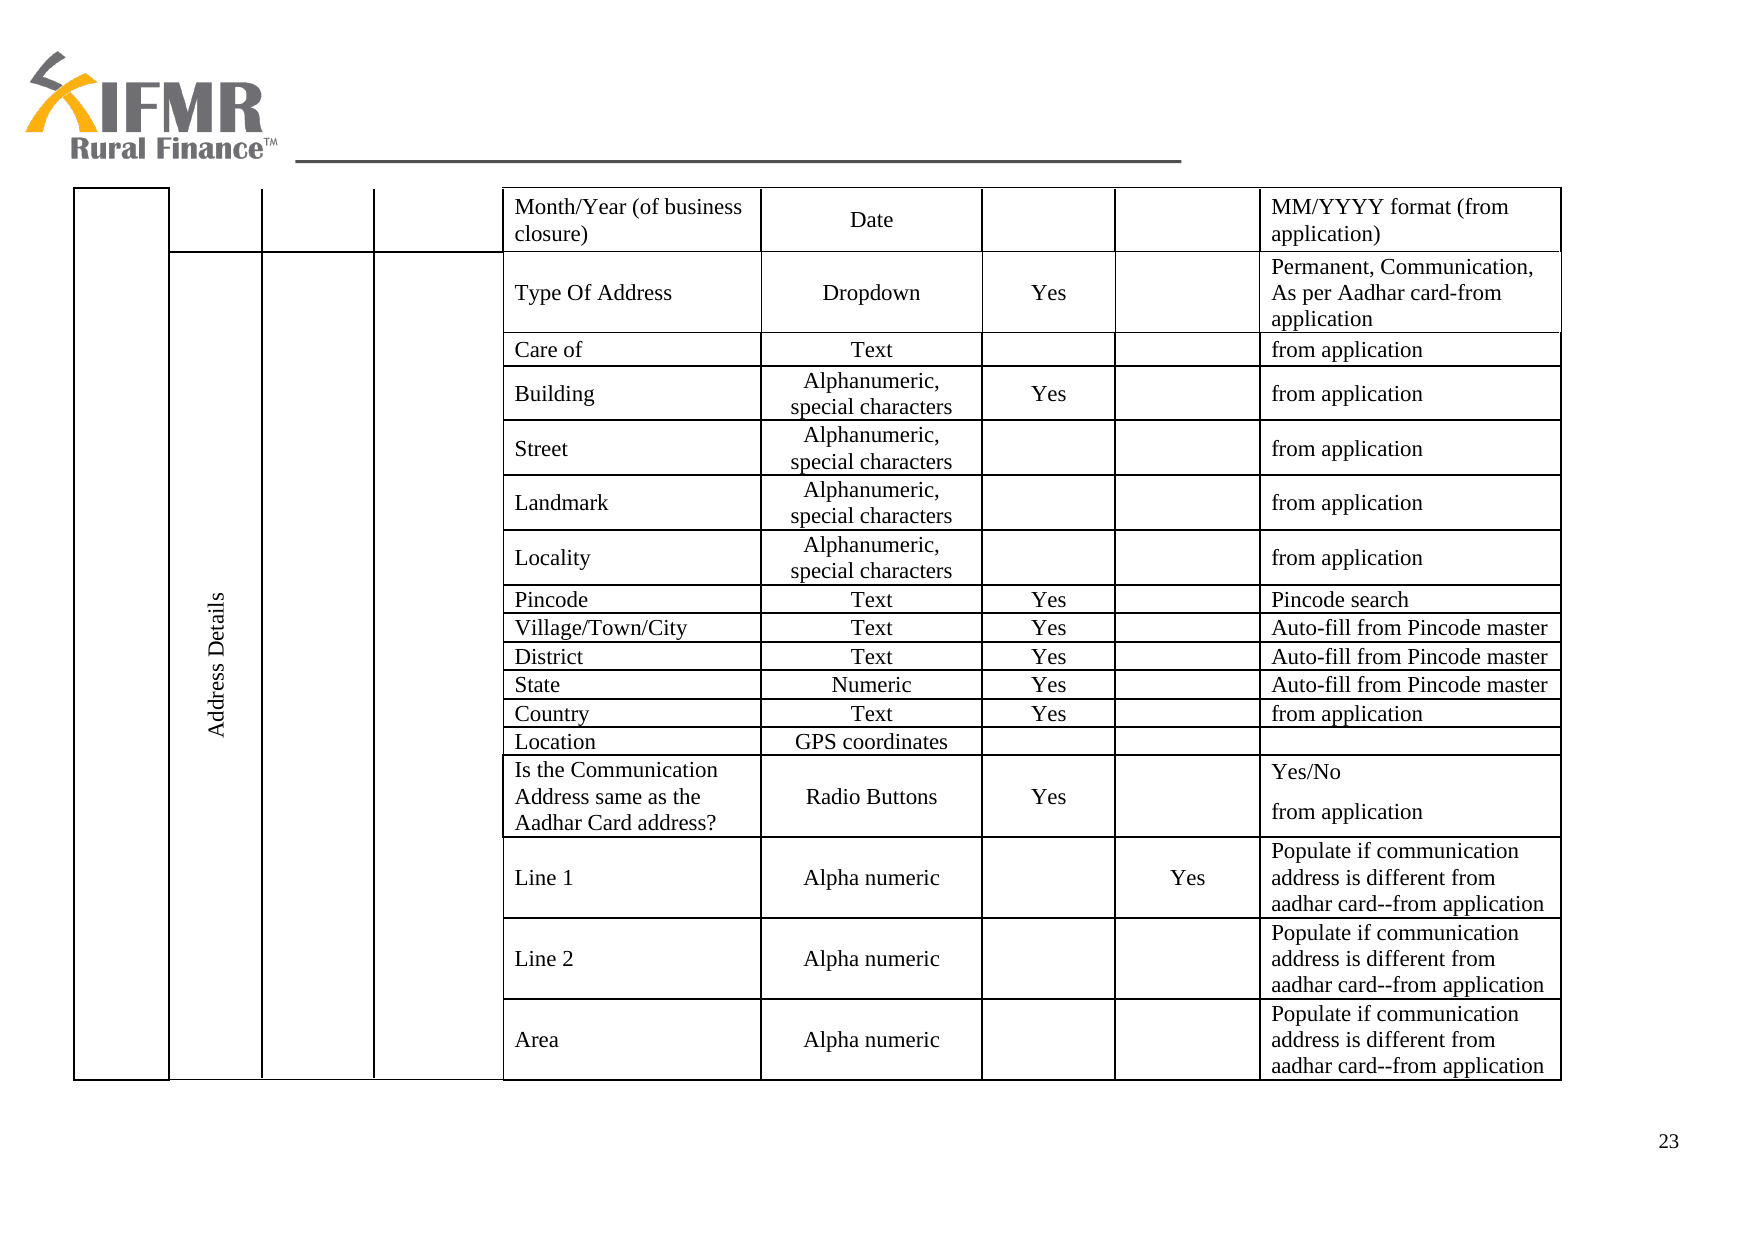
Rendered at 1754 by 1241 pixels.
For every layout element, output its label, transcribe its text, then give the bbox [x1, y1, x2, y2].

table_cell Permanent, Communication, As per Aadhar card-from application [1260, 251, 1561, 332]
table_cell Yes [983, 671, 1114, 697]
table_cell [1116, 586, 1259, 612]
table_cell Alpha numeric [762, 919, 981, 998]
table_cell [1116, 671, 1259, 697]
table_cell [374, 253, 503, 1079]
picture [18, 45, 284, 166]
table_cell Pincode [504, 586, 760, 612]
table_cell [1116, 919, 1259, 998]
table_cell [1116, 252, 1259, 332]
table_cell Village/Town/City [504, 614, 760, 641]
table_cell Alpha numeric [762, 838, 981, 917]
table_cell [983, 531, 1114, 584]
table_cell Auto-fill from Pincode master [1261, 671, 1560, 697]
table_cell Yes/No [1261, 756, 1560, 786]
table_cell Populate if communication address is different from aadhar card--from application [1261, 919, 1560, 998]
table_cell Populate if communication address is different from aadhar card--from application [1261, 1000, 1560, 1079]
table_cell from application [1261, 531, 1560, 584]
table_cell Yes [983, 756, 1114, 836]
table_cell Alphanumeric, special characters [762, 476, 981, 529]
table_cell [983, 919, 1114, 998]
table_cell [1116, 1000, 1259, 1079]
table_cell Yes [983, 367, 1114, 419]
table_cell Alpha numeric [762, 1000, 981, 1079]
table_cell [1116, 756, 1259, 836]
table_cell Text [762, 643, 981, 669]
table_cell Building [504, 367, 760, 419]
table_cell Care of [504, 333, 760, 364]
table_cell [983, 728, 1114, 754]
table_cell Alphanumeric, special characters [762, 367, 981, 419]
table_cell from application [1261, 476, 1560, 529]
table_cell [983, 333, 1114, 364]
table_cell [983, 188, 1115, 251]
table_cell Text [762, 586, 981, 612]
table_cell from application [1261, 700, 1560, 726]
table_cell [1116, 476, 1259, 529]
table_cell [1116, 333, 1259, 364]
table_cell [983, 421, 1114, 474]
table_cell Text [762, 700, 981, 726]
table_cell [983, 838, 1114, 917]
table_cell Populate if communication address is different from aadhar card--from application [1261, 838, 1560, 917]
table_cell Auto-fill from Pincode master [1261, 643, 1560, 669]
table_cell [1116, 700, 1259, 726]
table_cell [1116, 531, 1259, 584]
table_cell [1116, 367, 1259, 419]
table_cell MM/YYYY format (from application) [1261, 188, 1560, 251]
table_cell Line 1 [504, 838, 760, 917]
table_cell [1116, 728, 1259, 754]
table_cell Month/Year (of business closure) [504, 188, 761, 251]
table_cell District [504, 643, 760, 669]
table_cell Pincode search [1261, 586, 1560, 612]
table_cell Numeric [762, 671, 981, 697]
table_cell Yes [983, 586, 1114, 612]
table_cell Is the Communication Address same as the Aadhar Card address? [504, 756, 760, 836]
table_cell [983, 476, 1114, 529]
table_cell [262, 253, 373, 1079]
table_cell Auto-fill from Pincode master [1261, 614, 1560, 641]
table_cell Location [504, 728, 760, 754]
table_cell from application [1261, 421, 1560, 474]
table_cell Landmark [504, 476, 760, 529]
table_cell Radio Buttons [762, 756, 981, 836]
table_cell Alphanumeric, special characters [762, 531, 981, 584]
table_cell Text [762, 614, 981, 641]
table_cell [1116, 421, 1259, 474]
table_cell Yes [983, 643, 1114, 669]
table_cell Area [504, 1000, 760, 1079]
table_cell State [504, 671, 760, 697]
table_cell Yes [983, 614, 1114, 641]
table_cell Date [762, 188, 982, 251]
table_cell Yes [1116, 838, 1259, 917]
table_cell Line 2 [504, 919, 760, 998]
table_cell from application [1261, 332, 1560, 364]
table_cell Yes [983, 252, 1115, 332]
table_cell [1116, 614, 1259, 641]
table_cell Type Of Address [504, 252, 761, 332]
table_cell Alphanumeric, special characters [762, 421, 981, 474]
table_cell Text [762, 333, 981, 364]
table_cell from application [1261, 367, 1560, 419]
table_cell GPS coordinates [762, 728, 981, 754]
table_cell [1261, 728, 1560, 754]
table_cell from application [1261, 786, 1560, 836]
table_cell Yes [983, 700, 1114, 726]
table_cell Address Details [170, 253, 262, 1079]
table_cell [1116, 643, 1259, 669]
table_cell Country [504, 700, 760, 726]
table_cell [1116, 188, 1260, 251]
table_cell [983, 1000, 1114, 1079]
table_cell Locality [504, 531, 760, 584]
table_cell Street [504, 421, 760, 474]
table_cell Dropdown [762, 252, 982, 332]
